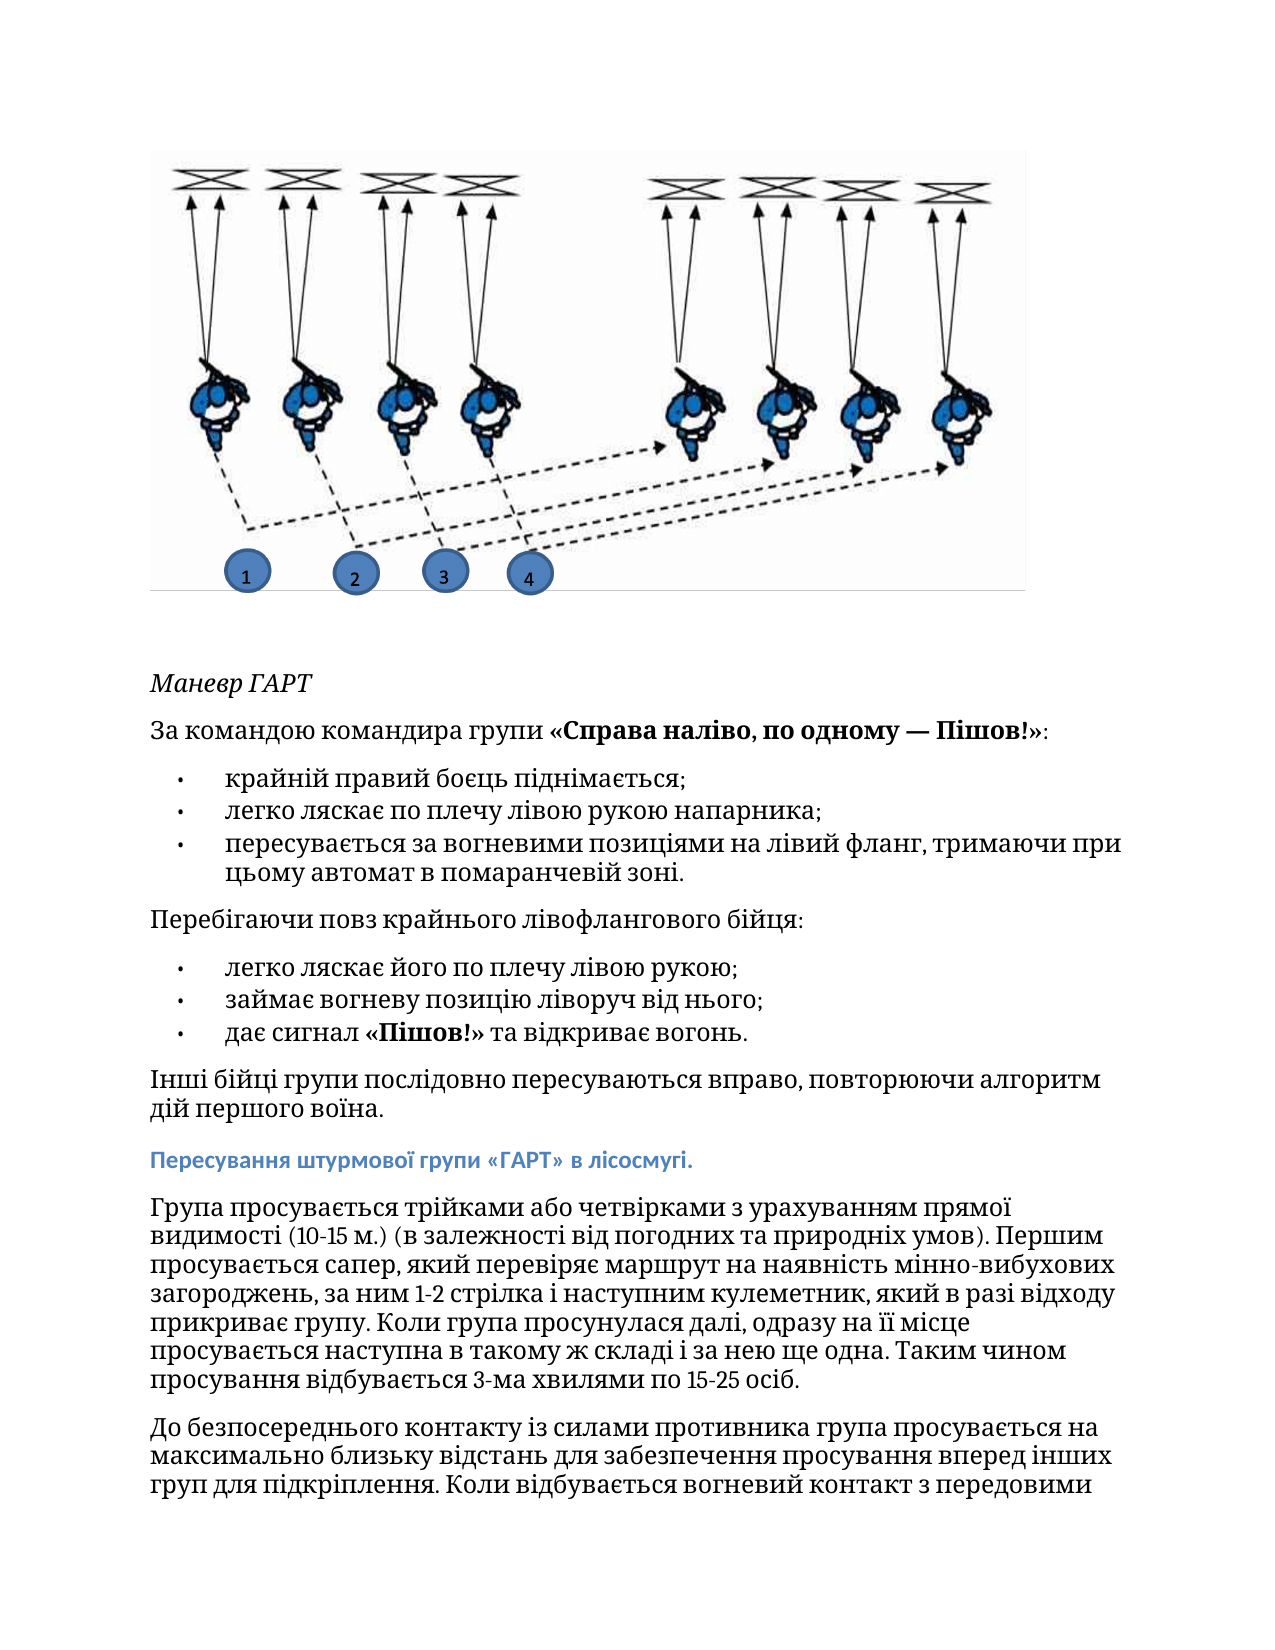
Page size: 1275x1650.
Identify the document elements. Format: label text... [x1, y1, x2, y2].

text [150, 1413, 1125, 1500]
text Інші бійці групи послідовно пересуваються вправо, повторюючи алгоритм дій першого воїна. [150, 1066, 1125, 1123]
list дає сигнал «Пішов!» та відкриває вогонь. [175, 1018, 1125, 1047]
text Маневр ГАРТ [150, 670, 1125, 698]
list крайній правий боєць піднімається; [175, 765, 1125, 793]
list займає вогневу позицію ліворуч від нього; [175, 986, 1125, 1015]
text Перебігаючи повз крайнього лівофлангового бійця: [150, 906, 1125, 935]
list легко ляскає його по плечу лівою рукою; [175, 953, 1125, 982]
text За командою командира групи «Справа наліво, по одному — Пішов!»: [150, 717, 1125, 746]
text Група просувається трійками або четвірками з урахуванням прямої видимості (10-15 м.) (в залежності від погодних та природніх умов). Першим просувається сапер, який перевіряє маршрут на наявність мінно-вибухових загороджень, за ним 1-2 стрілка і наступним кулеметник, який в разі відходу прикриває групу. Коли група просунулася далі, одразу на її місце просувається наступна в такому ж складі і за нею ще одна. Таким чином просування відбувається 3-ма хвилями по 15-25 осіб. [150, 1193, 1125, 1395]
subtitle Пересування штурмової групи «ГАРТ» в лісосмугі. [150, 1144, 1125, 1175]
list пересувається за вогневими позиціями на лівий фланг, тримаючи при цьому автомат в помаранчевій зоні. [175, 830, 1125, 887]
picture [150, 150, 1025, 649]
list легко ляскає по плечу лівою рукою напарника; [175, 797, 1125, 826]
